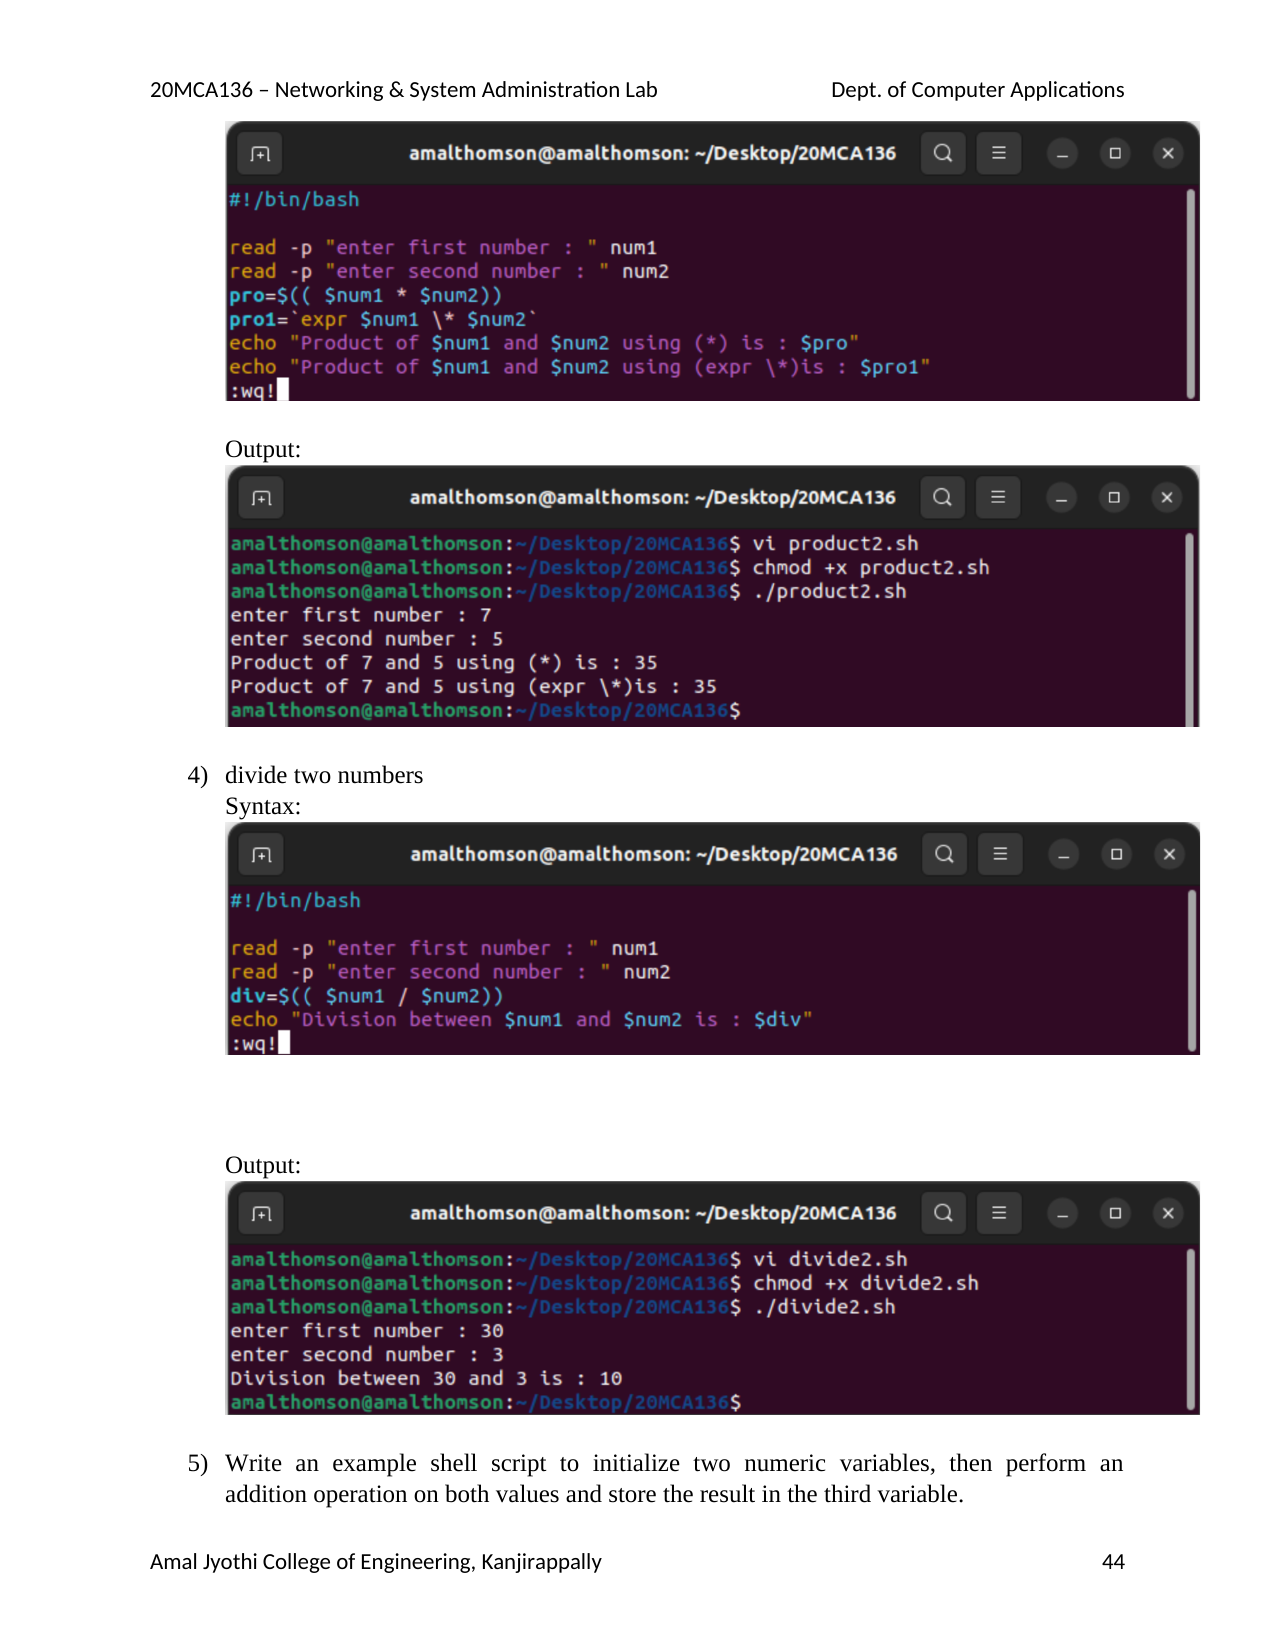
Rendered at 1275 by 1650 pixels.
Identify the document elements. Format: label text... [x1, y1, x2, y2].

picture [225, 465, 1200, 727]
list divide two numbers [187, 760, 1125, 789]
text Output: [225, 1150, 1125, 1179]
list Write an example shell script to initialize two numeric variables, then perform an addition operation on both values and store the result in the third variable. [187, 1448, 1125, 1508]
picture [225, 822, 1200, 1055]
text Output: [225, 434, 1125, 463]
text Syntax: [225, 791, 1125, 820]
picture [225, 1181, 1200, 1415]
picture [225, 121, 1200, 401]
